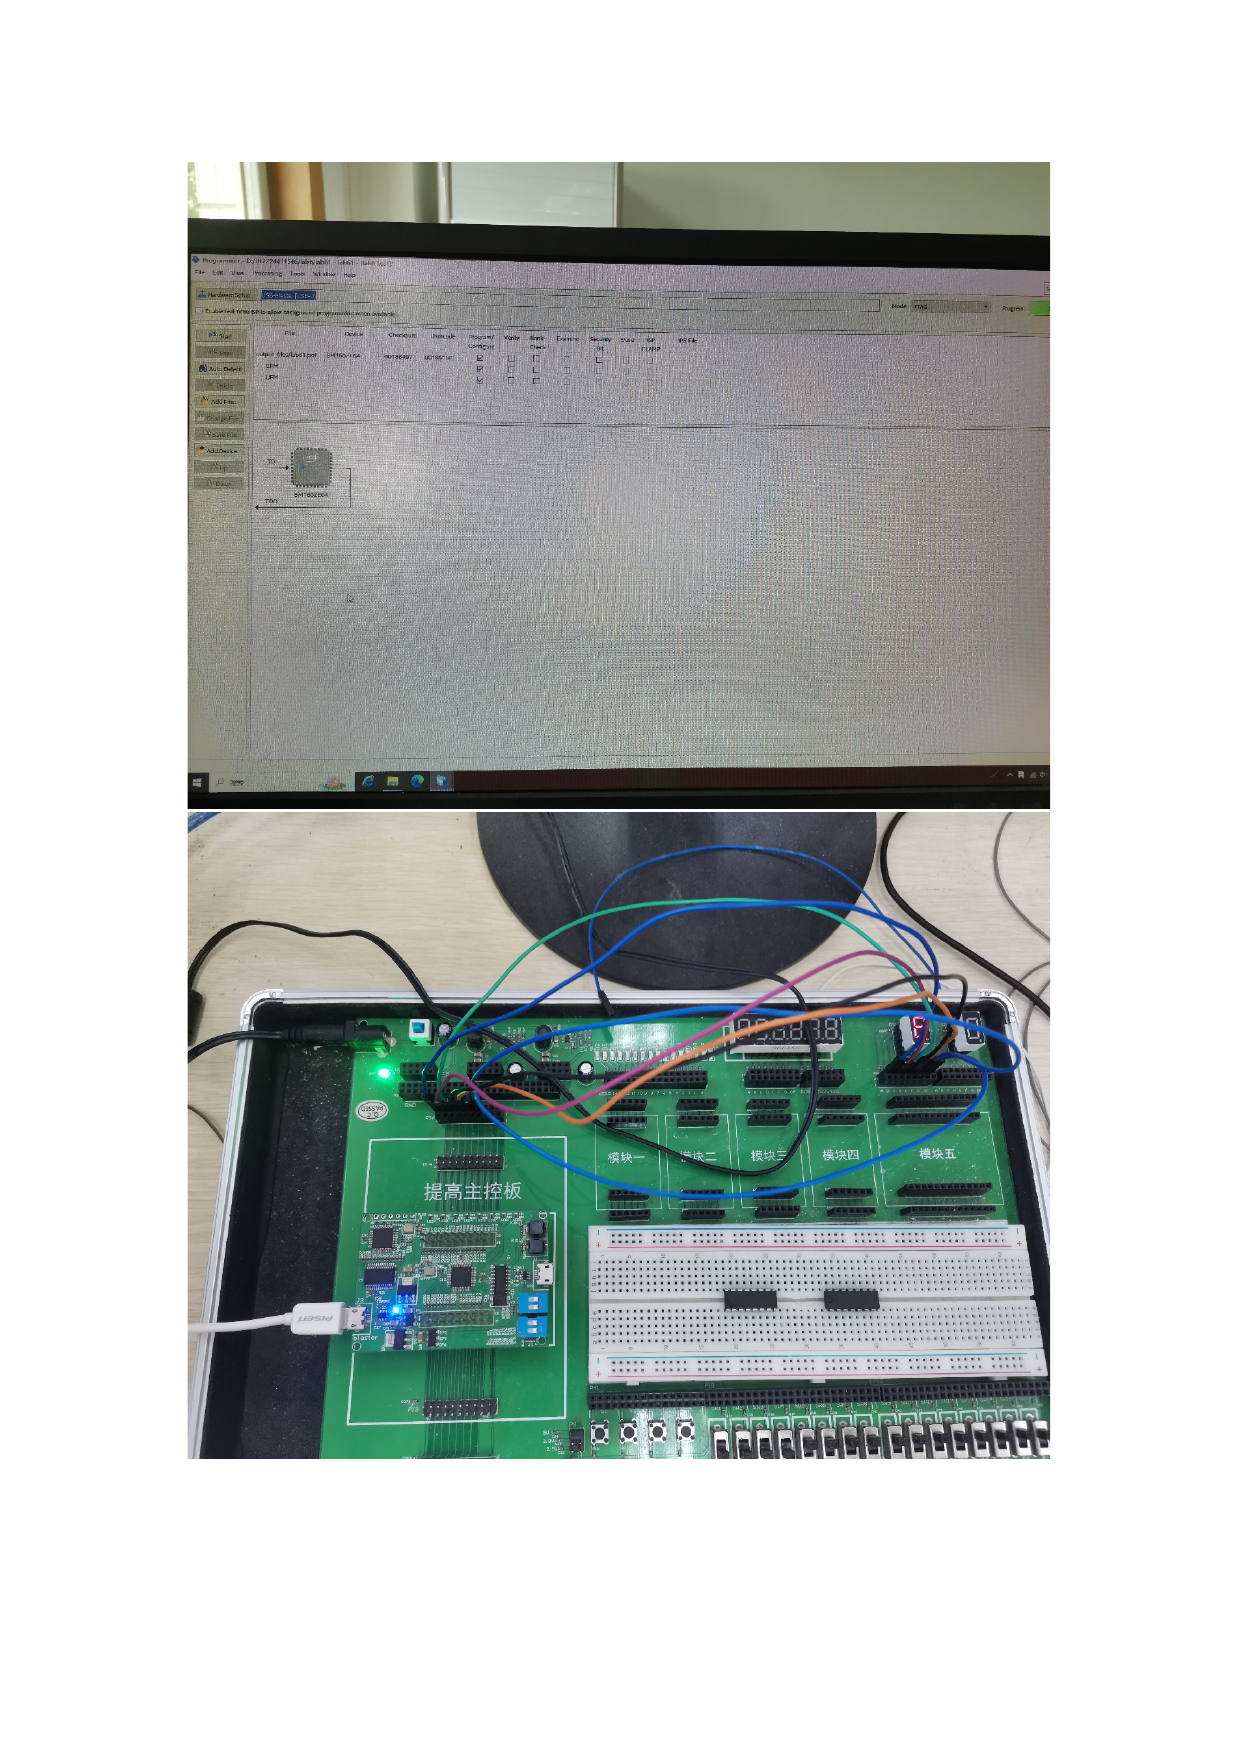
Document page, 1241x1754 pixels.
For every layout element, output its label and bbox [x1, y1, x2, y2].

picture [187, 162, 1050, 809]
picture [187, 812, 1050, 1459]
